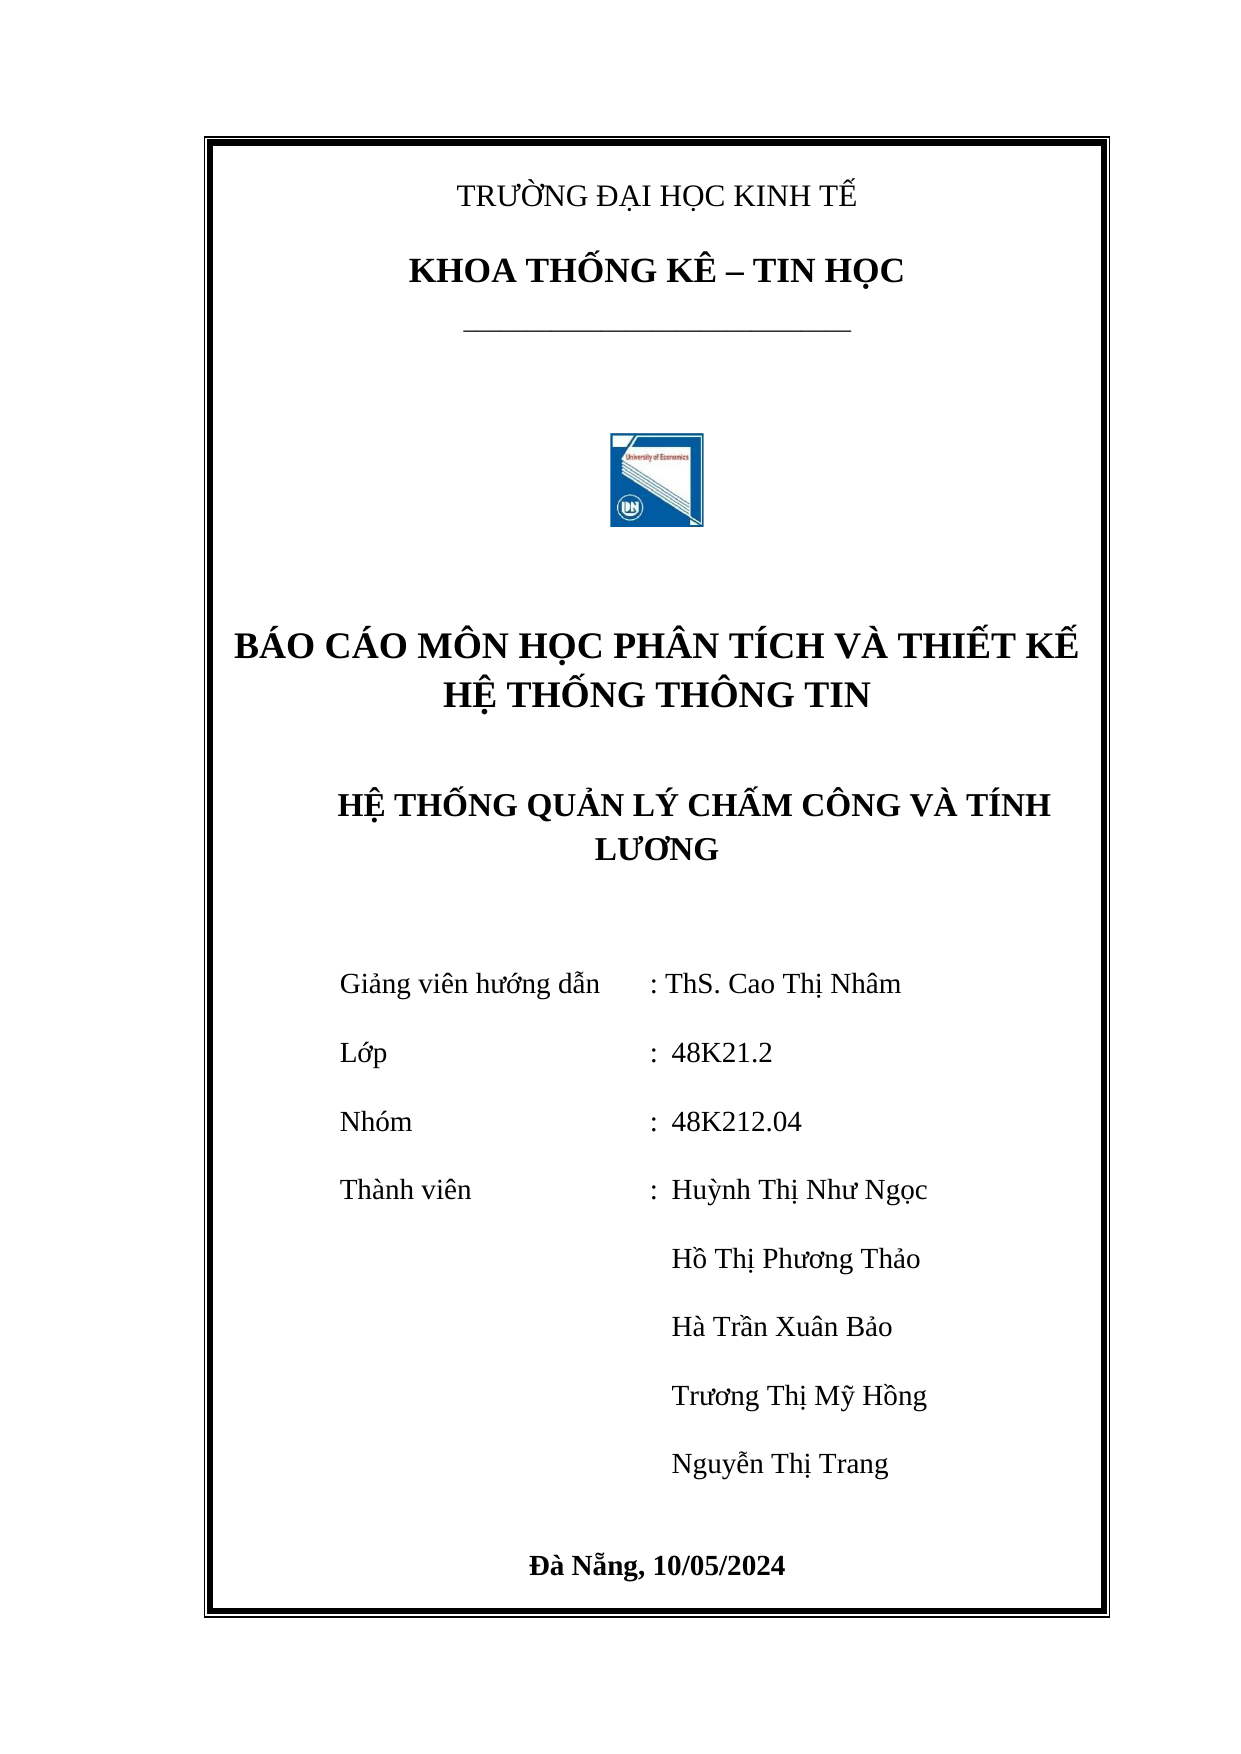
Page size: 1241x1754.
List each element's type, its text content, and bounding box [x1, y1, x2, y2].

text Thành viên : Huỳnh Thị Như Ngọc [221, 1172, 1092, 1206]
text Nguyễn Thị Trang [221, 1446, 1092, 1480]
text Lớp : 48K21.2 [221, 1035, 1092, 1069]
text TRƯỜNG ĐẠI HỌC KINH TẾ [221, 178, 1092, 214]
text Trương Thị Mỹ Hồng [221, 1378, 1092, 1411]
text Đà Nẵng, 10/05/2024 [221, 1548, 1092, 1581]
picture [610, 433, 704, 527]
text Giảng viên hướng dẫn : ThS. Cao Thị Nhâm [221, 967, 1092, 1000]
text Hà Trần Xuân Bảo [221, 1309, 1092, 1343]
text HỆ THỐNG QUẢN LÝ CHẤM CÔNG VÀ TÍNH LƯƠNG [221, 785, 1092, 868]
text ––––––––––––––––––––––––––––––– [221, 326, 1092, 340]
text Hồ Thị Phương Thảo [221, 1241, 1092, 1274]
text Nhóm : 48K212.04 [221, 1104, 1092, 1137]
text KHOA THỐNG KÊ – TIN HỌC [221, 249, 1092, 290]
text BÁO CÁO MÔN HỌC PHÂN TÍCH VÀ THIẾT KẾ HỆ THỐNG THÔNG TIN [221, 623, 1092, 716]
